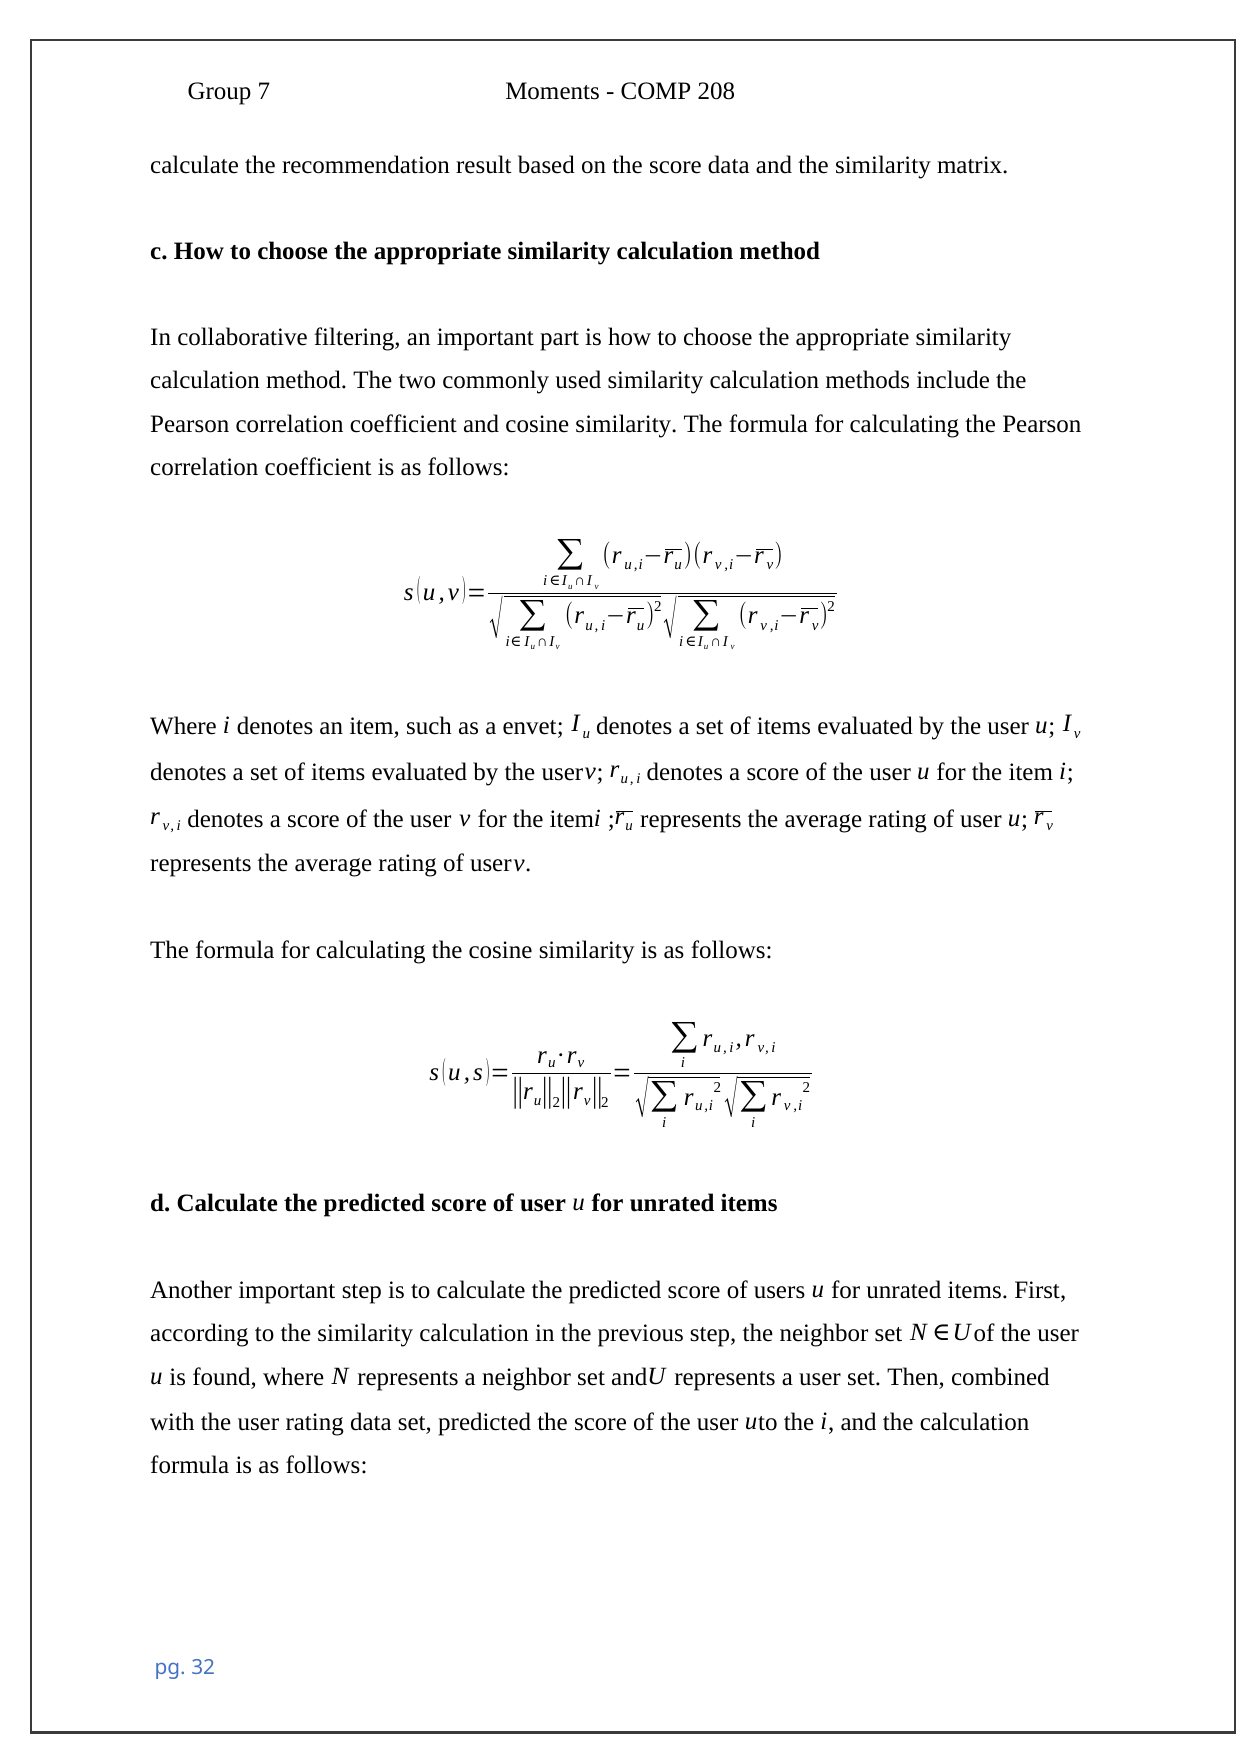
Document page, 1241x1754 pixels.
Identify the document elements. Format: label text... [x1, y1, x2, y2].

list Calculate the predicted score of user for unrated items [150, 1188, 1090, 1217]
list How to choose the appropriate similarity calculation method [150, 236, 1090, 265]
text In collaborative filtering, an important part is how to choose the appropriate similarity calculation method. The two commonly used similarity calculation methods include the Pearson correlation coefficient and cosine similarity. The formula for calculating the Pearson correlation coefficient is as follows: [150, 322, 1090, 481]
text Another important step is to calculate the predicted score of users for unrated items. First, according to the similarity calculation in the previous step, the neighbor set of the user is found, where represents a neighbor set and represents a user set. Then, combined with the user rating data set, predicted the score of the user to the , and the calculation formula is as follows: [150, 1275, 1090, 1478]
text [150, 150, 1090, 179]
text The formula for calculating the cosine similarity is as follows: [150, 935, 1090, 963]
text Where denotes an item, such as a envet; denotes a set of items evaluated by the user ; denotes a set of items evaluated by the user; denotes a score of the user for the item ; denotes a score of the user for the item ; represents the average rating of user ; represents the average rating of user. [150, 710, 1090, 877]
